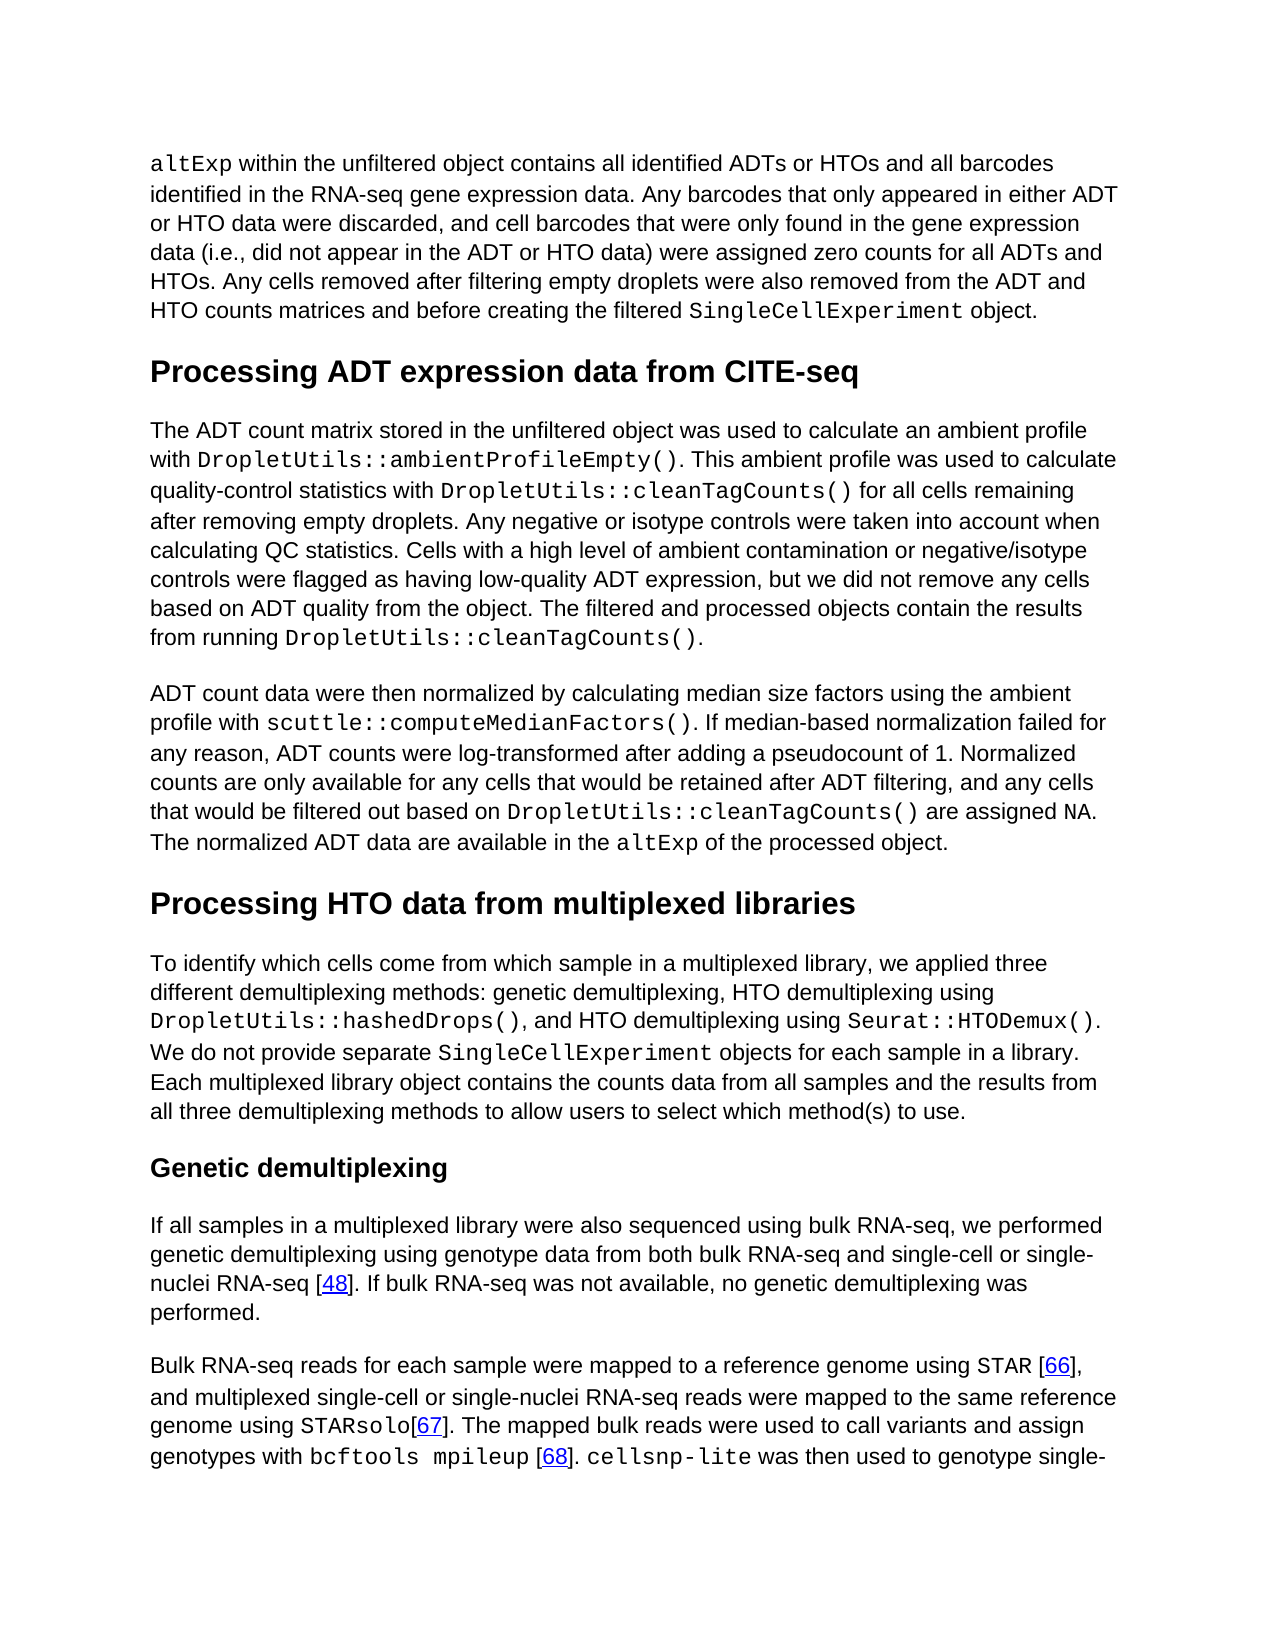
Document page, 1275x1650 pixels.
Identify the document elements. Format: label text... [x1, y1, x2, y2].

subtitle Processing ADT expression data from CITE-seq [150, 353, 1125, 389]
text If all samples in a multiplexed library were also sequenced using bulk RNA-seq, we performed genetic demultiplexing using genotype data from both bulk RNA-seq and single-cell or single-nuclei RNA-seq [48]. If bulk RNA-seq was not available, no genetic demultiplexing was performed. [150, 1212, 1125, 1325]
subtitle Processing HTO data from multiplexed libraries [150, 885, 1125, 921]
text ADT count data were then normalized by calculating median size factors using the ambient profile with scuttle::computeMedianFactors(). If median-based normalization failed for any reason, ADT counts were log-transformed after adding a pseudocount of 1. Normalized counts are only available for any cells that would be retained after ADT filtering, and any cells that would be filtered out based on DropletUtils::cleanTagCounts() are assigned NA. The normalized ADT data are available in the altExp of the processed object. [150, 680, 1125, 857]
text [150, 150, 1125, 325]
text The ADT count matrix stored in the unfiltered object was used to calculate an ambient profile with DropletUtils::ambientProfileEmpty(). This ambient profile was used to calculate quality-control statistics with DropletUtils::cleanTagCounts() for all cells remaining after removing empty droplets. Any negative or isotype controls were taken into account when calculating QC statistics. Cells with a high level of ambient contamination or negative/isotype controls were flagged as having low-quality ADT expression, but we did not remove any cells based on ADT quality from the object. The filtered and processed objects contain the results from running DropletUtils::cleanTagCounts(). [150, 417, 1125, 652]
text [150, 1352, 1125, 1472]
subtitle Genetic demultiplexing [150, 1152, 1125, 1183]
text To identify which cells come from which sample in a multiplexed library, we applied three different demultiplexing methods: genetic demultiplexing, HTO demultiplexing using DropletUtils::hashedDrops(), and HTO demultiplexing using Seurat::HTODemux(). We do not provide separate SingleCellExperiment objects for each sample in a library. Each multiplexed library object contains the counts data from all samples and the results from all three demultiplexing methods to allow users to select which method(s) to use. [150, 949, 1125, 1125]
